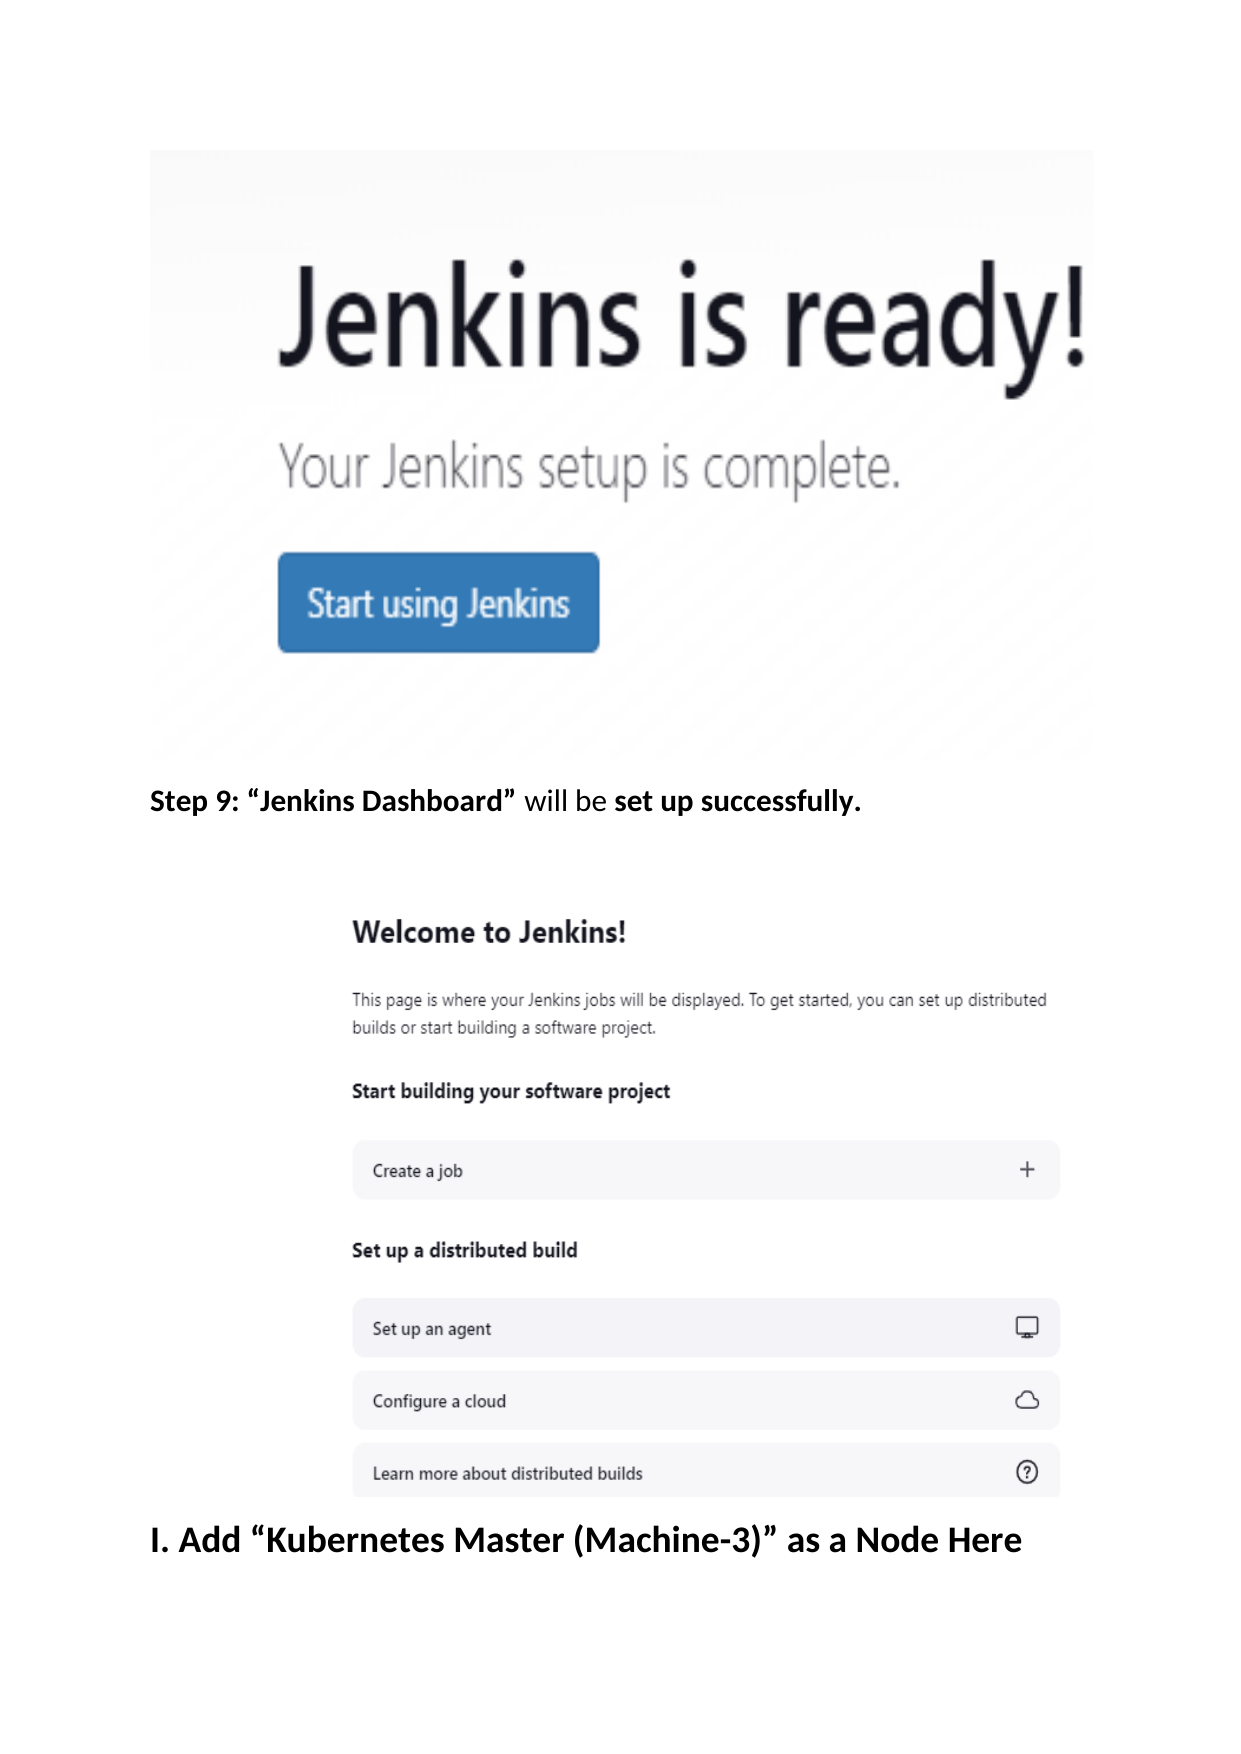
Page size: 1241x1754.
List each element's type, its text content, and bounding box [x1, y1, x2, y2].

text Step 9: “Jenkins Dashboard” will be set up successfully. [150, 781, 1090, 819]
text I. Add “Kubernetes Master (Machine-3)” as a Node Here [150, 1516, 1090, 1562]
picture [150, 839, 1091, 1497]
picture [150, 150, 1094, 763]
